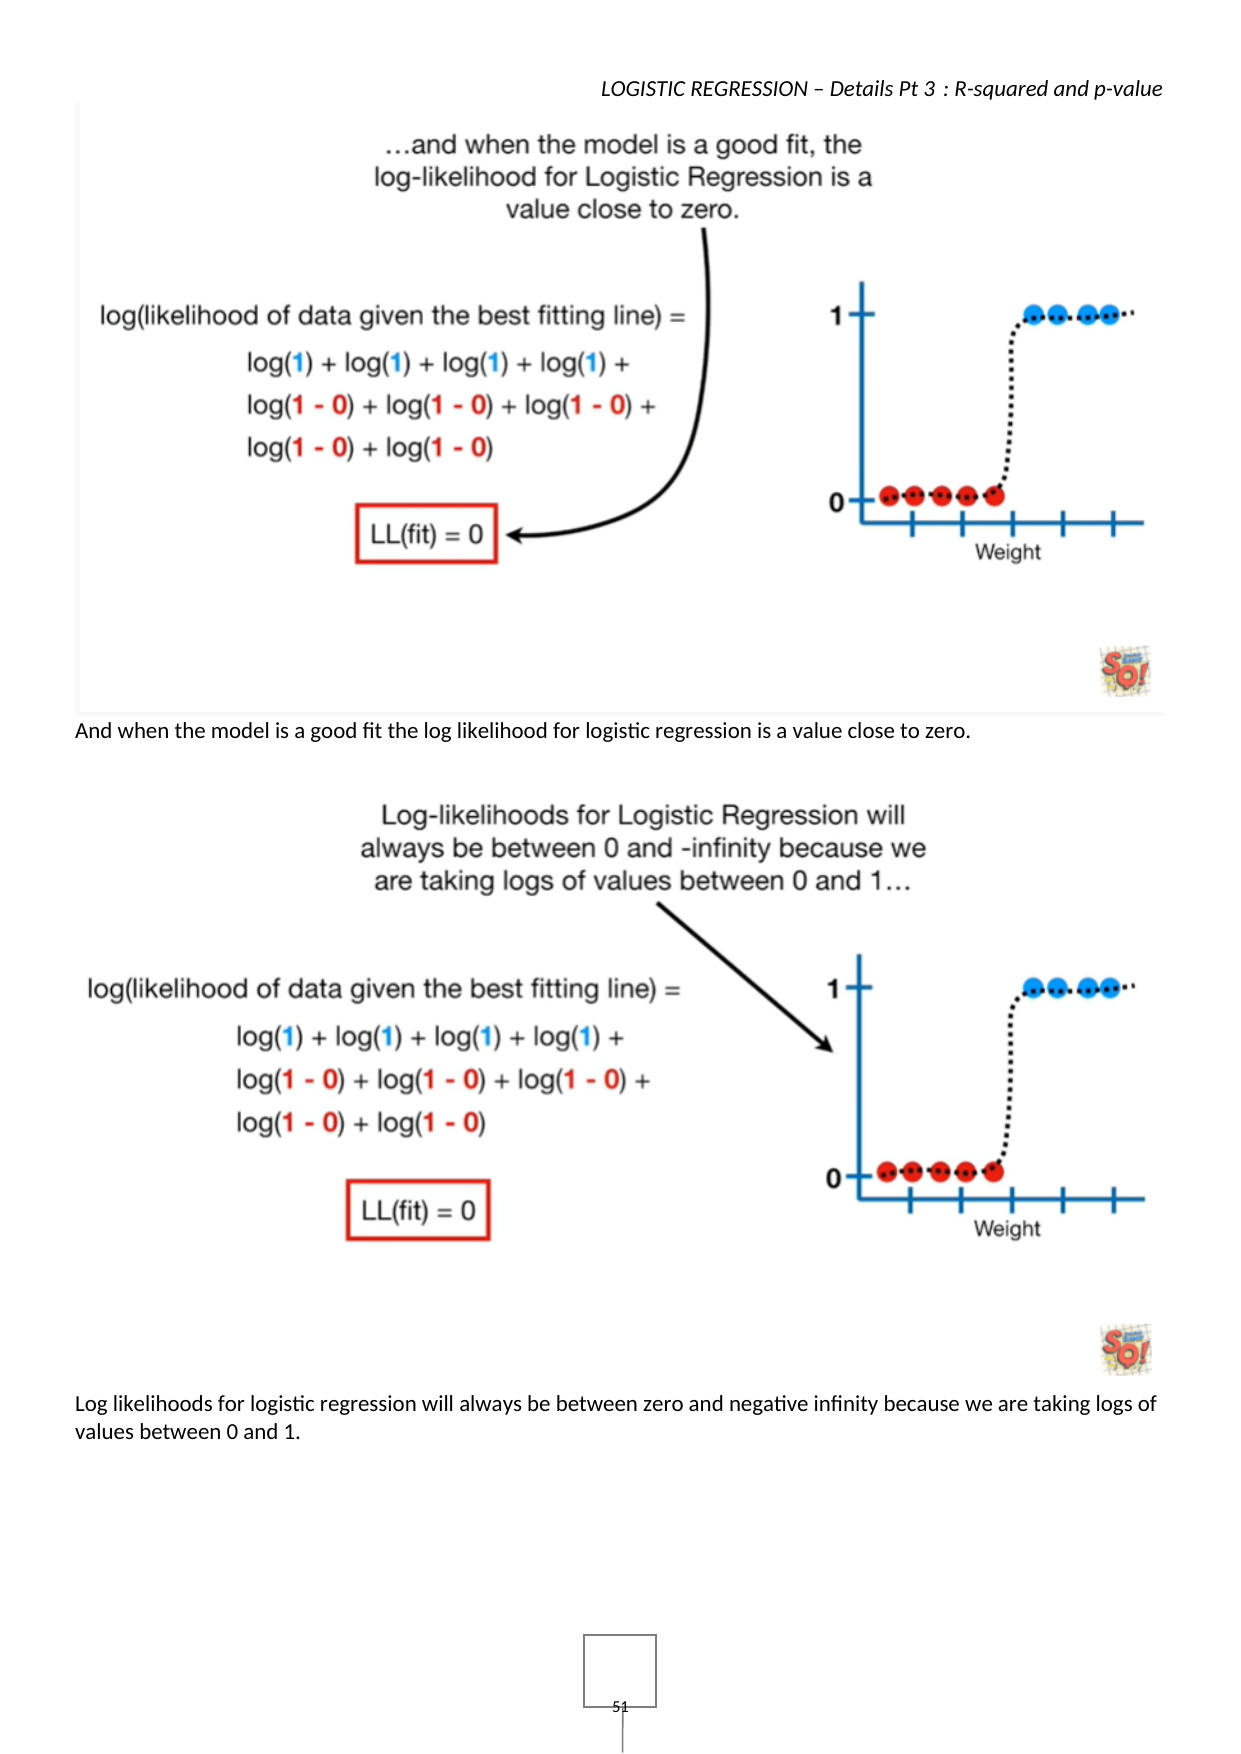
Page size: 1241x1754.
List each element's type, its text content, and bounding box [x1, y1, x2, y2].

text And when the model is a good fit the log likelihood for logistic regression is a value close to zero. [75, 716, 1165, 744]
text Log likelihoods for logistic regression will always be between zero and negative infinity because we are taking logs of values between 0 and 1. [75, 1390, 1165, 1445]
picture [75, 772, 1166, 1390]
picture [75, 101, 1166, 716]
